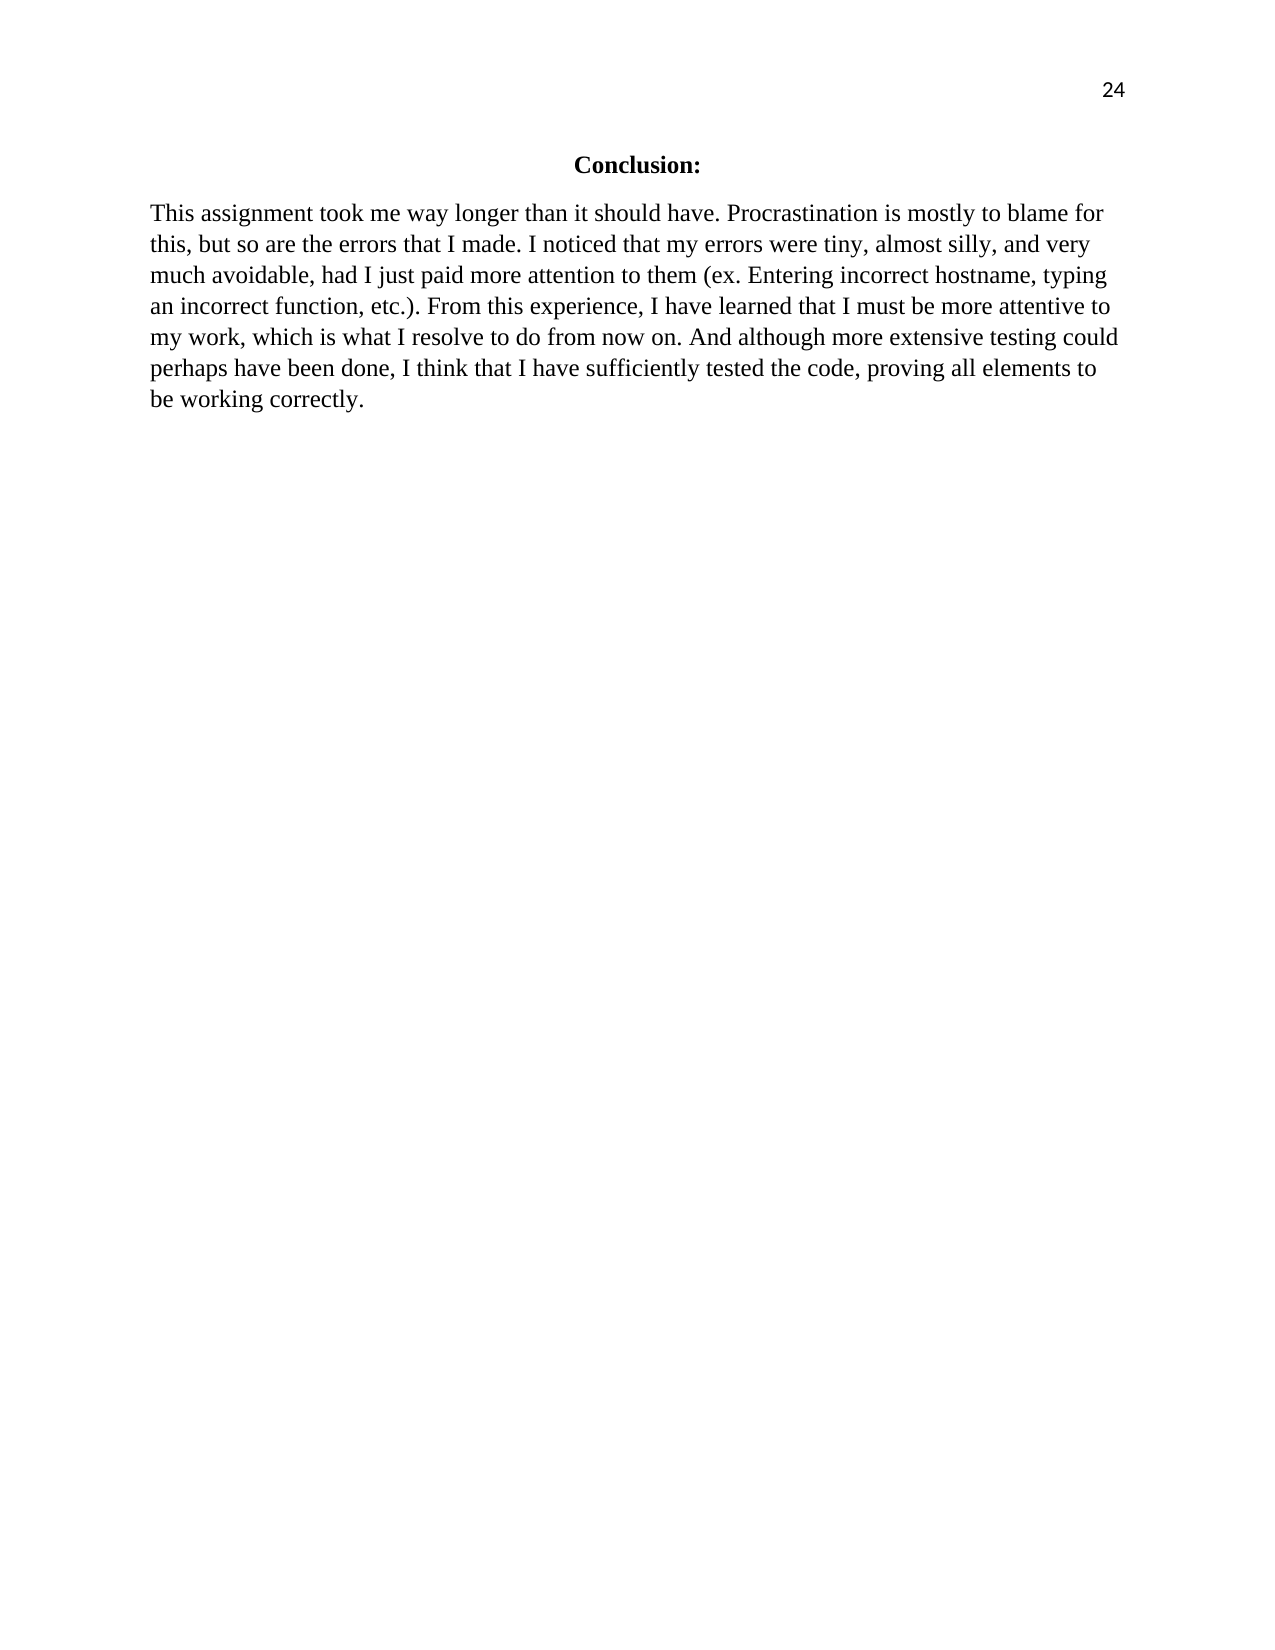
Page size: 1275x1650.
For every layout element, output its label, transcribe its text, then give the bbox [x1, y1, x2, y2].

text This assignment took me way longer than it should have. Procrastination is mostly to blame for this, but so are the errors that I made. I noticed that my errors were tiny, almost silly, and very much avoidable, had I just paid more attention to them (ex. Entering incorrect hostname, typing an incorrect function, etc.). From this experience, I have learned that I must be more attentive to my work, which is what I resolve to do from now on. And although more extensive testing could perhaps have been done, I think that I have sufficiently tested the code, proving all elements to be working correctly. [150, 198, 1125, 413]
text Conclusion: [150, 150, 1125, 179]
